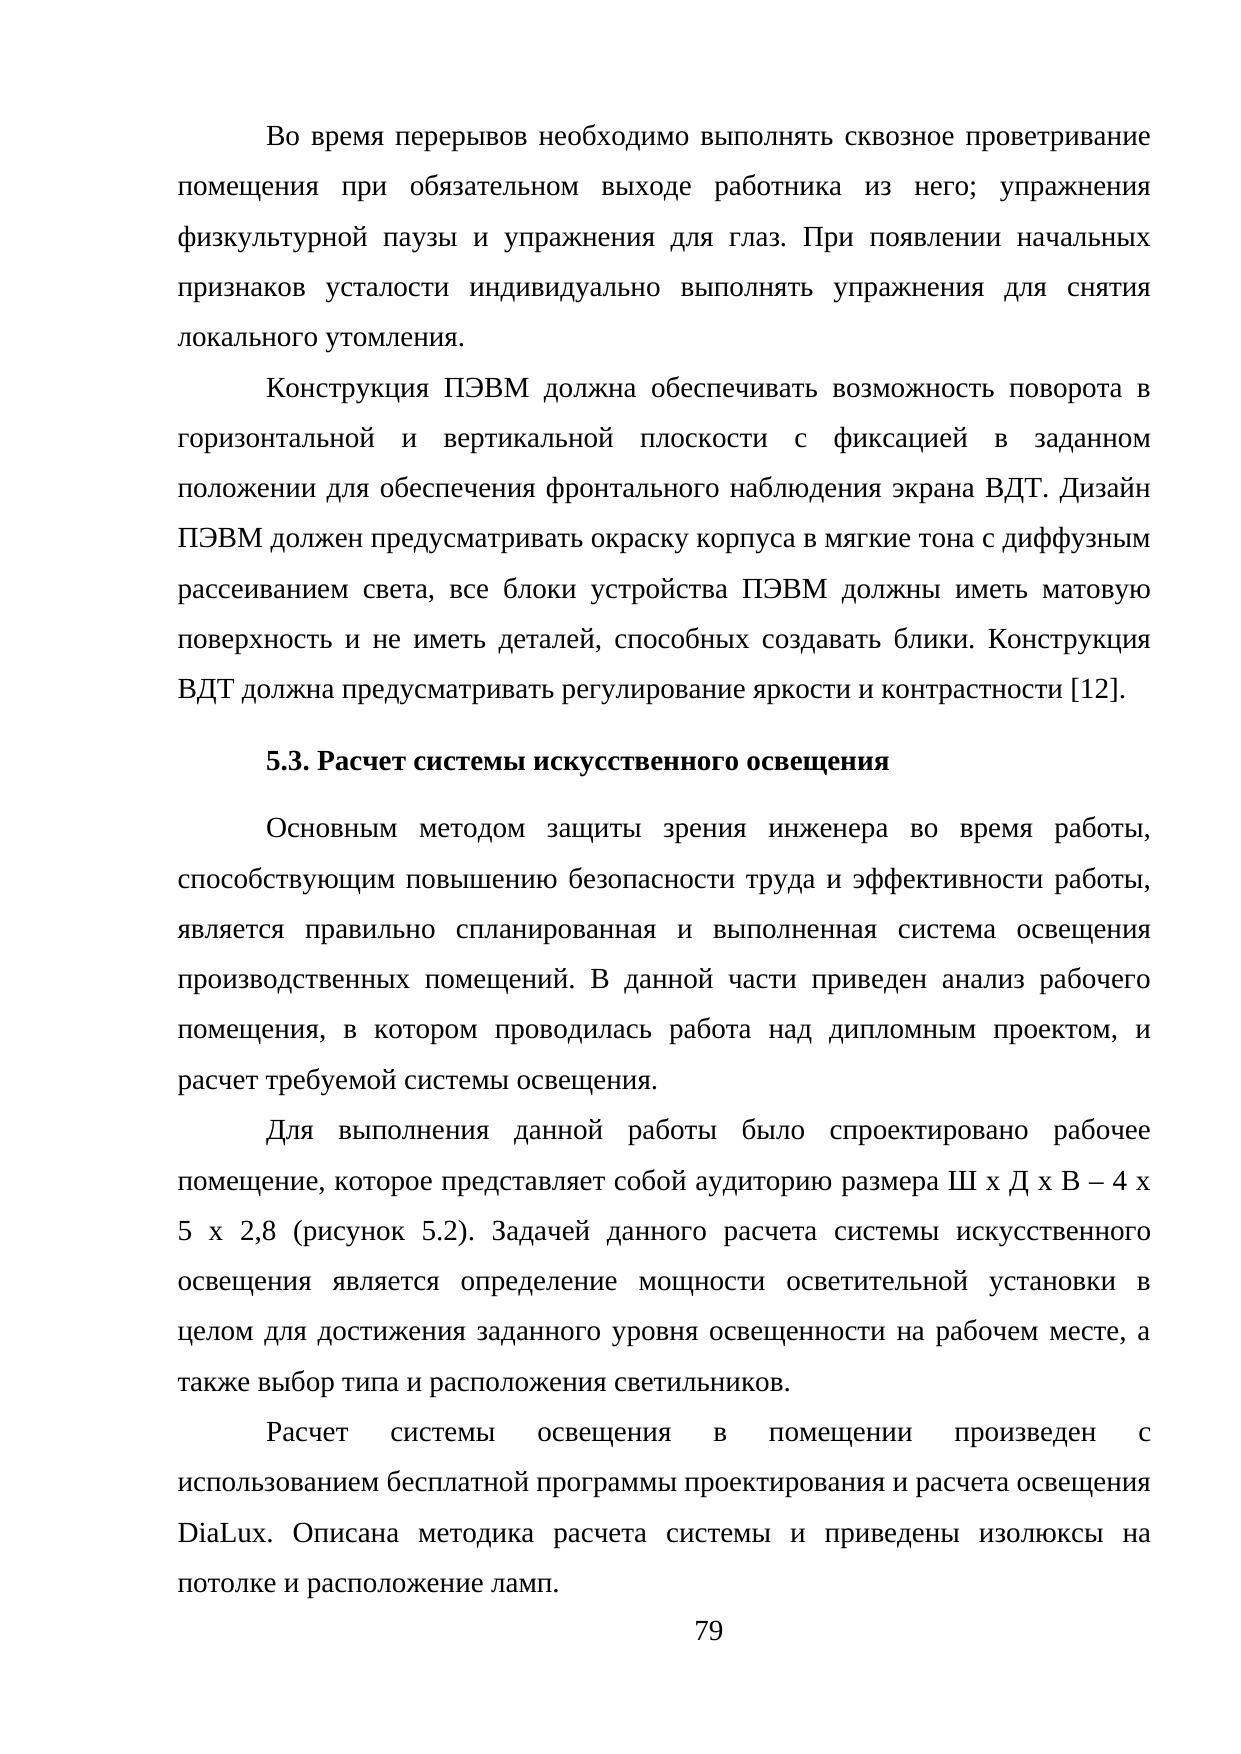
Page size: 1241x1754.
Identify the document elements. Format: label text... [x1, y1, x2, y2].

text Основным методом защиты зрения инженера во время работы, способствующим повышению безопасности труда и эффективности работы, является правильно спланированная и выполненная система освещения производственных помещений. В данной части приведен анализ рабочего помещения, в котором проводилась работа над дипломным проектом, и расчет требуемой системы освещения. [177, 810, 1152, 1096]
subtitle 5.3. Расчет системы искусственного освещения [177, 743, 1152, 776]
text Конструкция ПЭВМ должна обеспечивать возможность поворота в горизонтальной и вертикальной плоскости с фиксацией в заданном положении для обеспечения фронтального наблюдения экрана ВДТ. Дизайн ПЭВМ должен предусматривать окраску корпуса в мягкие тона с диффузным рассеиванием света, все блоки устройства ПЭВМ должны иметь матовую поверхность и не иметь деталей, способных создавать блики. Конструкция ВДТ должна предусматривать регулирование яркости и контрастности [12]. [177, 370, 1152, 705]
text Во время перерывов необходимо выполнять сквозное проветривание помещения при обязательном выходе работника из него; упражнения физкультурной паузы и упражнения для глаз. При появлении начальных признаков усталости индивидуально выполнять упражнения для снятия локального утомления. [177, 118, 1152, 353]
text Расчет системы освещения в помещении произведен с использованием бесплатной программы проектирования и расчета освещения DiaLux. Описана методика расчета системы и приведены изолюксы на потолке и расположение ламп. [177, 1414, 1152, 1599]
text Для выполнения данной работы было спроектировано рабочее помещение, которое представляет собой аудиторию размера Ш x Д x В – 4 x 5 x 2,8 (рисунок 5.2). Задачей данного расчета системы искусственного освещения является определение мощности осветительной установки в целом для достижения заданного уровня освещенности на рабочем месте, а также выбор типа и расположения светильников. [177, 1112, 1152, 1397]
